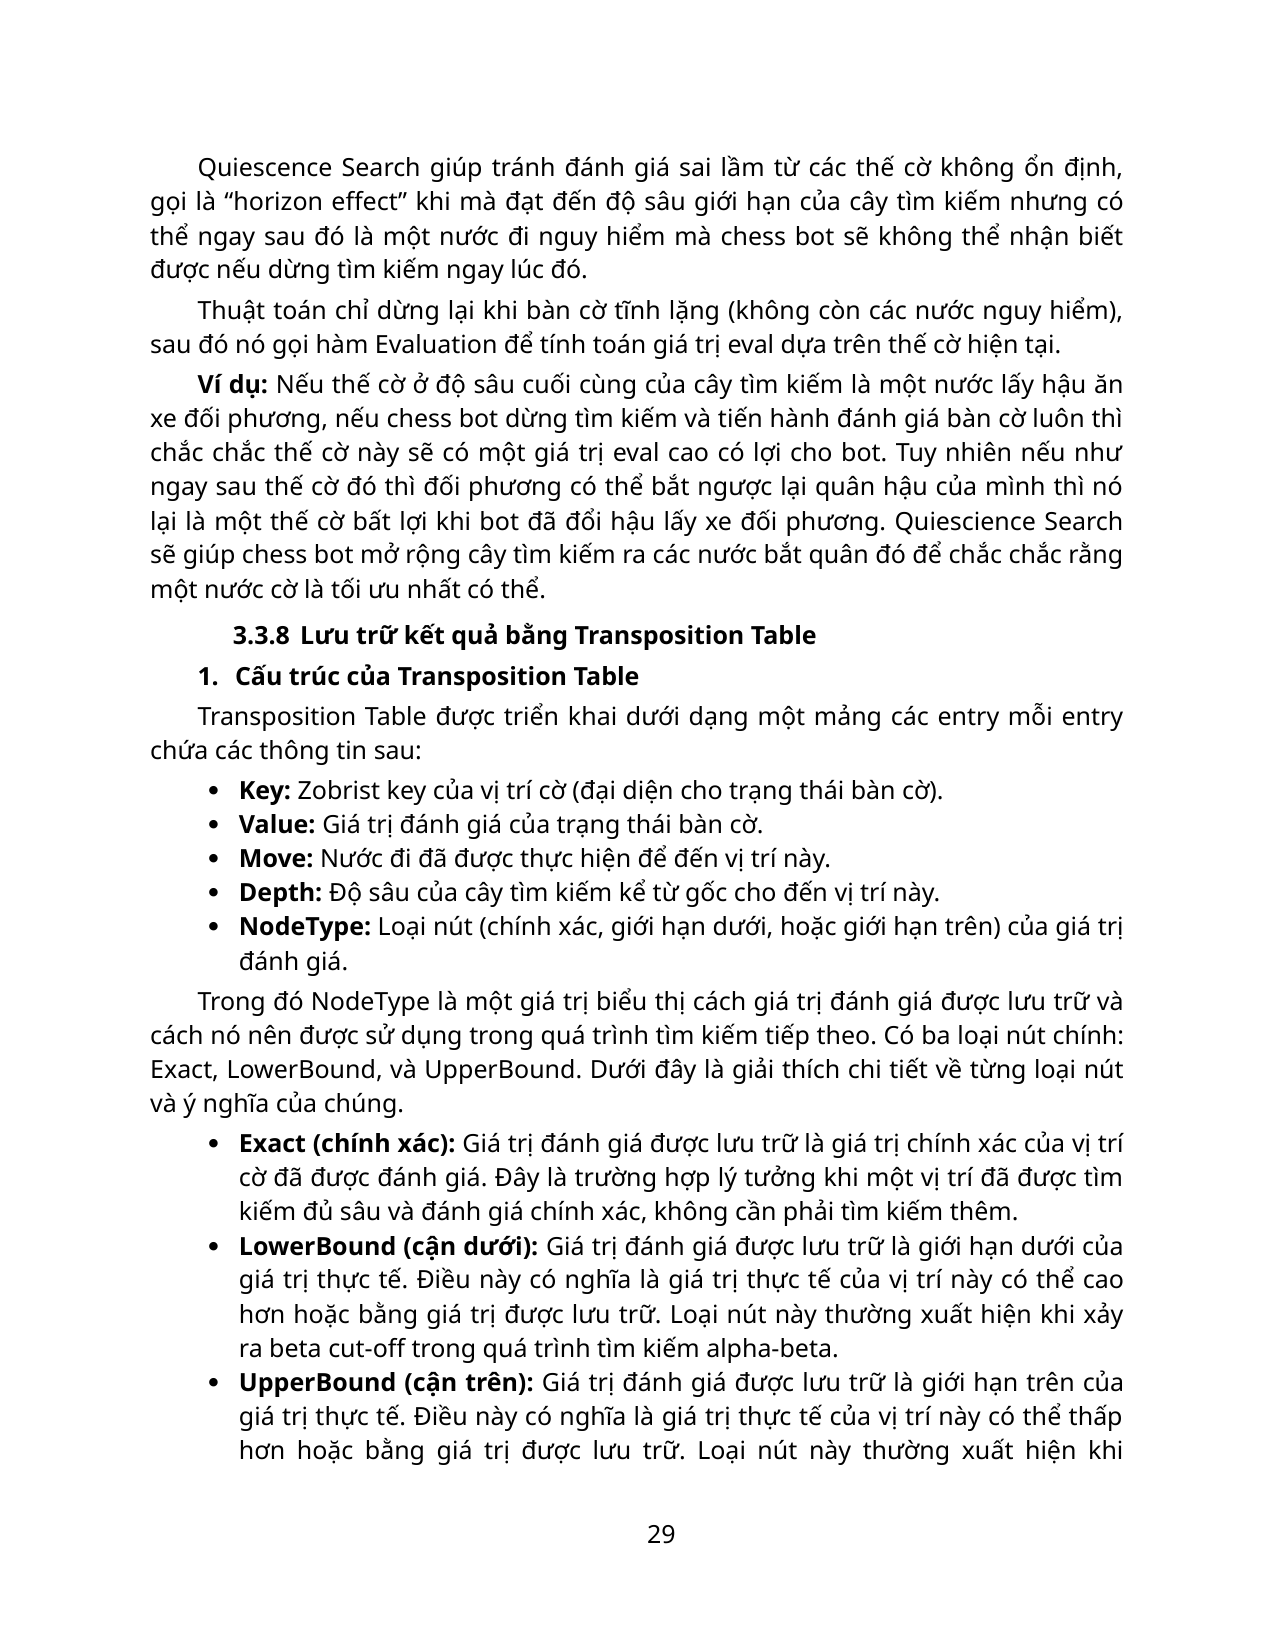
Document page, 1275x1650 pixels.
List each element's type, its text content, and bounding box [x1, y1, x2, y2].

text Thuật toán chỉ dừng lại khi bàn cờ tĩnh lặng (không còn các nước nguy hiểm), sau đó nó gọi hàm Evaluation để tính toán giá trị eval dựa trên thế cờ hiện tại. [150, 292, 1125, 361]
text Key: Zobrist key của vị trí cờ (đại diện cho trạng thái bàn cờ). [209, 773, 1125, 807]
text Trong đó NodeType là một giá trị biểu thị cách giá trị đánh giá được lưu trữ và cách nó nên được sử dụng trong quá trình tìm kiếm tiếp theo. Có ba loại nút chính: Exact, LowerBound, và UpperBound. Dưới đây là giải thích chi tiết về từng loại nút và ý nghĩa của chúng. [150, 983, 1125, 1120]
text LowerBound (cận dưới): Giá trị đánh giá được lưu trữ là giới hạn dưới của giá trị thực tế. Điều này có nghĩa là giá trị thực tế của vị trí này có thể cao hơn hoặc bằng giá trị được lưu trữ. Loại nút này thường xuất hiện khi xảy ra beta cut-off trong quá trình tìm kiếm alpha-beta. [209, 1228, 1125, 1364]
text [209, 1364, 1125, 1467]
text Quiescence Search giúp tránh đánh giá sai lầm từ các thế cờ không ổn định, gọi là “horizon effect” khi mà đạt đến độ sâu giới hạn của cây tìm kiếm nhưng có thể ngay sau đó là một nước đi nguy hiểm mà chess bot sẽ không thể nhận biết được nếu dừng tìm kiếm ngay lúc đó. [150, 150, 1125, 286]
text Transposition Table được triển khai dưới dạng một mảng các entry mỗi entry chứa các thông tin sau: [150, 698, 1125, 767]
text Exact (chính xác): Giá trị đánh giá được lưu trữ là giá trị chính xác của vị trí cờ đã được đánh giá. Đây là trường hợp lý tưởng khi một vị trí đã được tìm kiếm đủ sâu và đánh giá chính xác, không cần phải tìm kiếm thêm. [209, 1126, 1125, 1228]
text Depth: Độ sâu của cây tìm kiếm kể từ gốc cho đến vị trí này. [209, 875, 1125, 909]
subtitle Lưu trữ kết quả bằng Transposition Table [185, 618, 1125, 652]
list Cấu trúc của Transposition Table [197, 658, 1125, 692]
text NodeType: Loại nút (chính xác, giới hạn dưới, hoặc giới hạn trên) của giá trị đánh giá. [209, 909, 1125, 977]
text Move: Nước đi đã được thực hiện để đến vị trí này. [209, 841, 1125, 875]
text Ví dụ: Nếu thế cờ ở độ sâu cuối cùng của cây tìm kiếm là một nước lấy hậu ăn xe đối phương, nếu chess bot dừng tìm kiếm và tiến hành đánh giá bàn cờ luôn thì chắc chắc thế cờ này sẽ có một giá trị eval cao có lợi cho bot. Tuy nhiên nếu như ngay sau thế cờ đó thì đối phương có thể bắt ngược lại quân hậu của mình thì nó lại là một thế cờ bất lợi khi bot đã đổi hậu lấy xe đối phương. Quiescience Search sẽ giúp chess bot mở rộng cây tìm kiếm ra các nước bắt quân đó để chắc chắc rằng một nước cờ là tối ưu nhất có thể. [150, 367, 1125, 605]
text Value: Giá trị đánh giá của trạng thái bàn cờ. [209, 807, 1125, 841]
